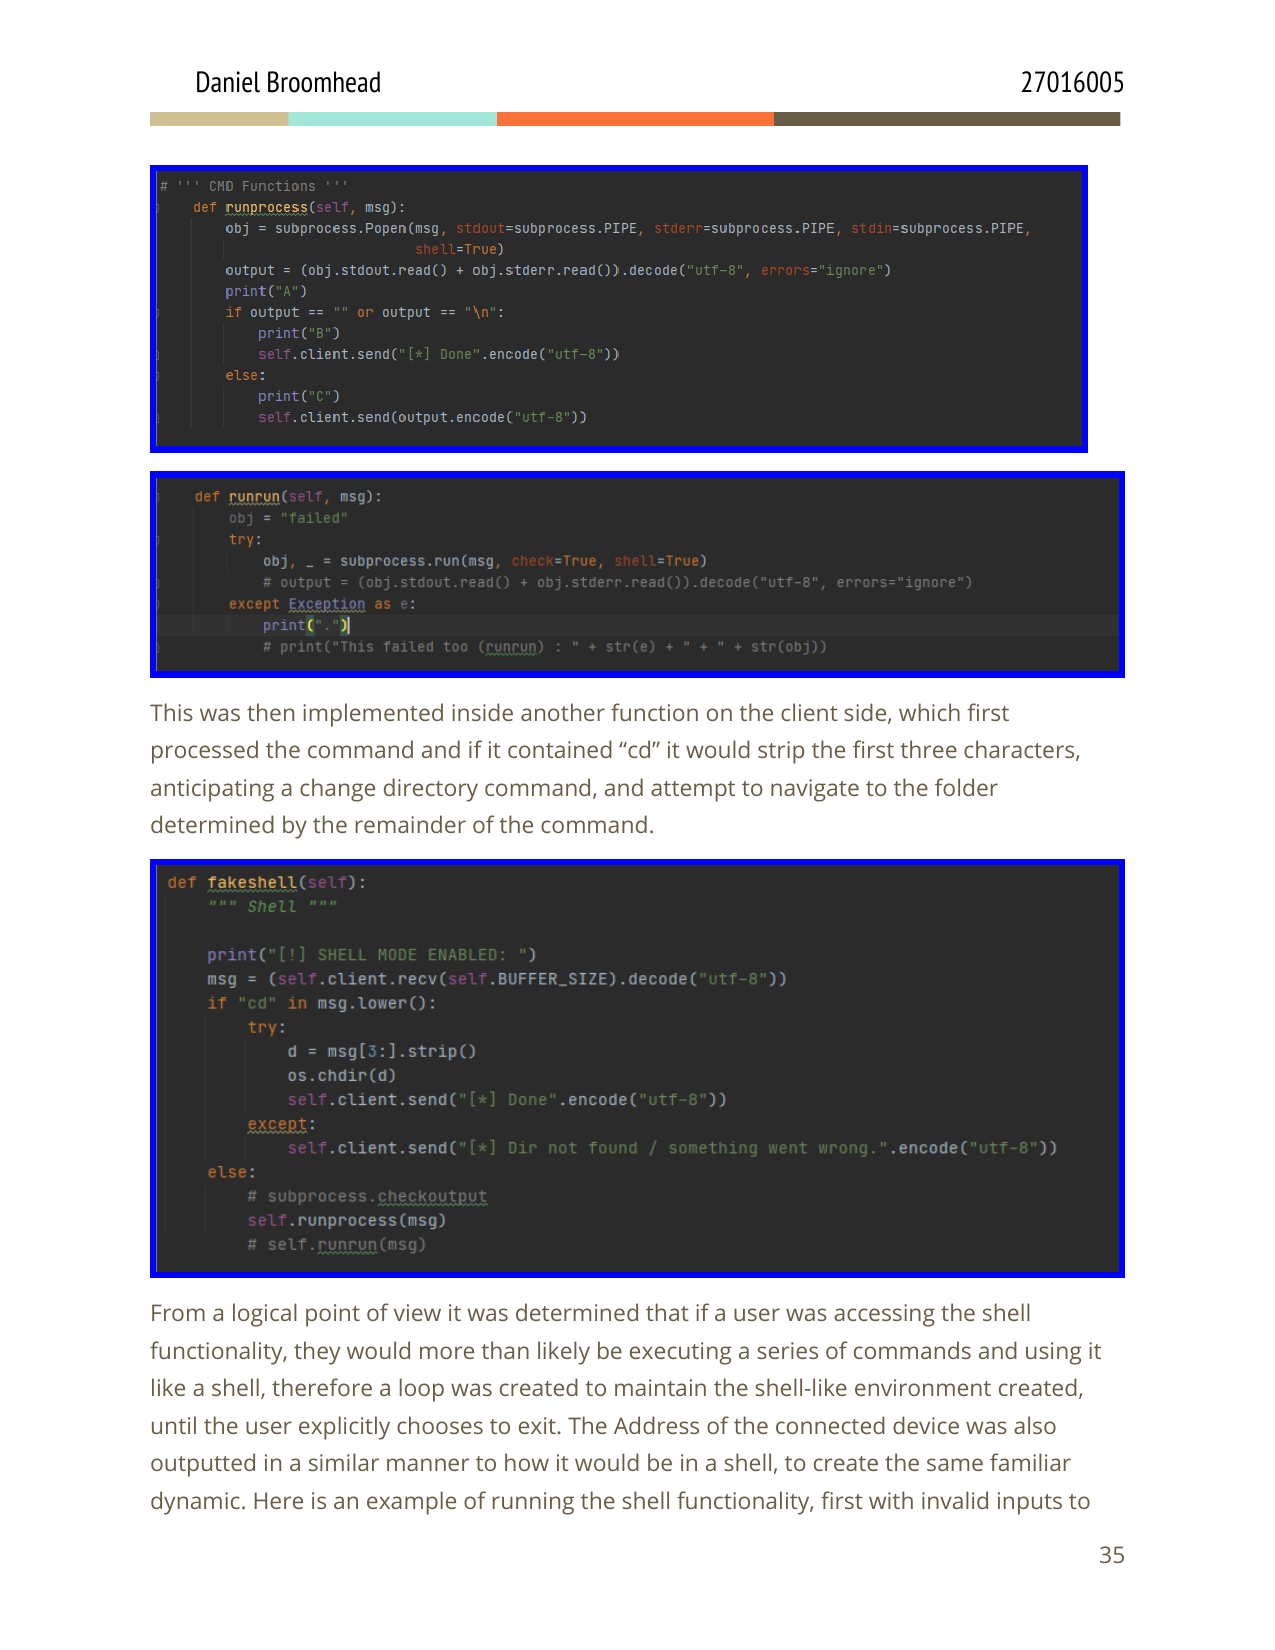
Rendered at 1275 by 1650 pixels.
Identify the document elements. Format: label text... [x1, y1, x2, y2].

picture [150, 112, 1121, 126]
picture [156, 171, 1082, 446]
picture [156, 478, 1119, 671]
picture [156, 865, 1119, 1272]
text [150, 1297, 1125, 1516]
text This was then implemented inside another function on the client side, which first processed the command and if it contained “cd” it would strip the first three characters, anticipating a change directory command, and attempt to navigate to the folder determined by the remainder of the command. [150, 696, 1125, 840]
